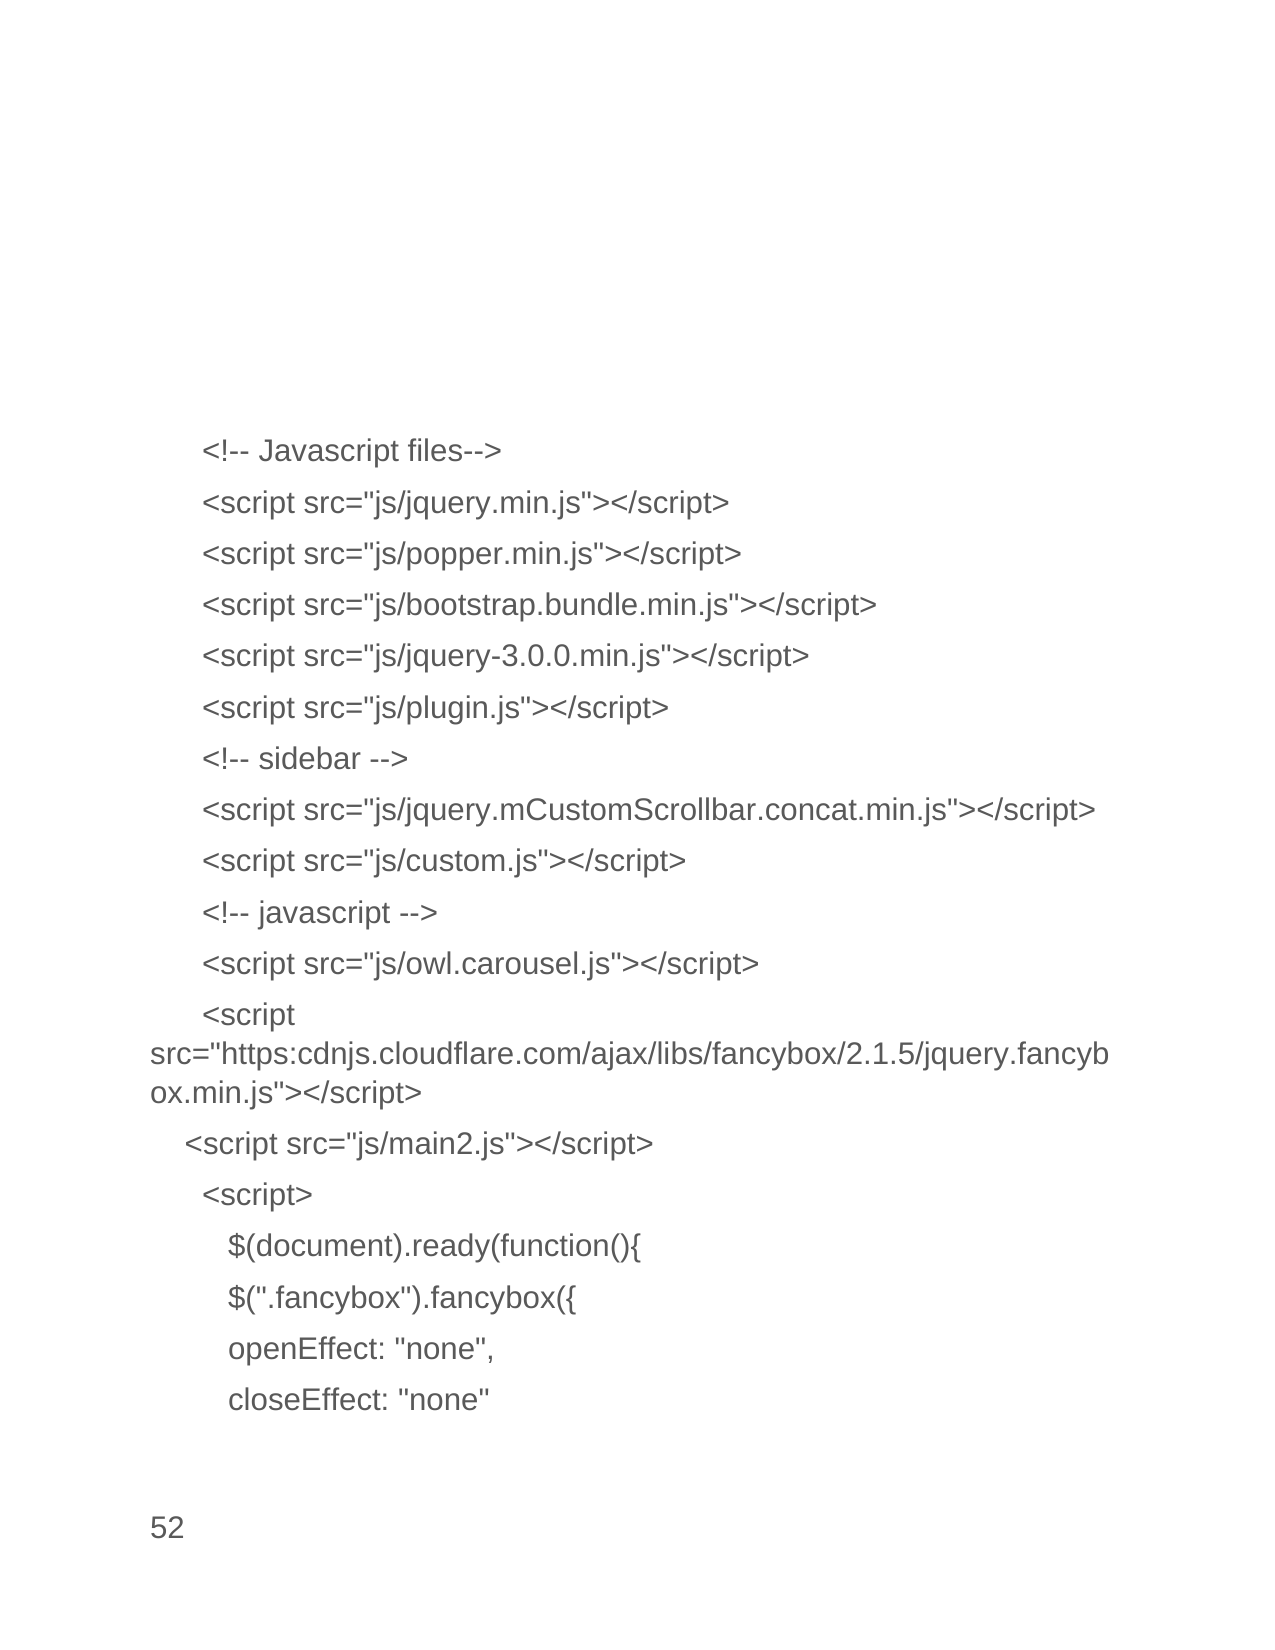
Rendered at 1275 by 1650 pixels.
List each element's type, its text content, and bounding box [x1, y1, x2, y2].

text <script src="js/jquery.min.js"></script> [150, 484, 1125, 520]
text <script> [150, 1176, 1125, 1212]
text <script src="js/custom.js"></script> [150, 842, 1125, 878]
text <!-- sidebar --> [150, 740, 1125, 776]
text closeEffect: "none" [150, 1381, 1125, 1417]
text $(".fancybox").fancybox({ [150, 1279, 1125, 1315]
text openEffect: "none", [150, 1330, 1125, 1366]
text <script src="js/jquery-3.0.0.min.js"></script> [150, 637, 1125, 673]
text <!-- Javascript files--> [150, 432, 1125, 468]
text <script src="js/main2.js"></script> [150, 1125, 1125, 1161]
text <script src="js/bootstrap.bundle.min.js"></script> [150, 586, 1125, 622]
text <script src="https:cdnjs.cloudflare.com/ajax/libs/fancybox/2.1.5/jquery.fancybox.min.js"></script> [150, 996, 1125, 1110]
text $(document).ready(function(){ [150, 1227, 1125, 1263]
text <script src="js/jquery.mCustomScrollbar.concat.min.js"></script> [150, 791, 1125, 827]
text <!-- javascript --> [150, 894, 1125, 930]
text <script src="js/popper.min.js"></script> [150, 535, 1125, 571]
text <script src="js/owl.carousel.js"></script> [150, 945, 1125, 981]
text <script src="js/plugin.js"></script> [150, 689, 1125, 725]
